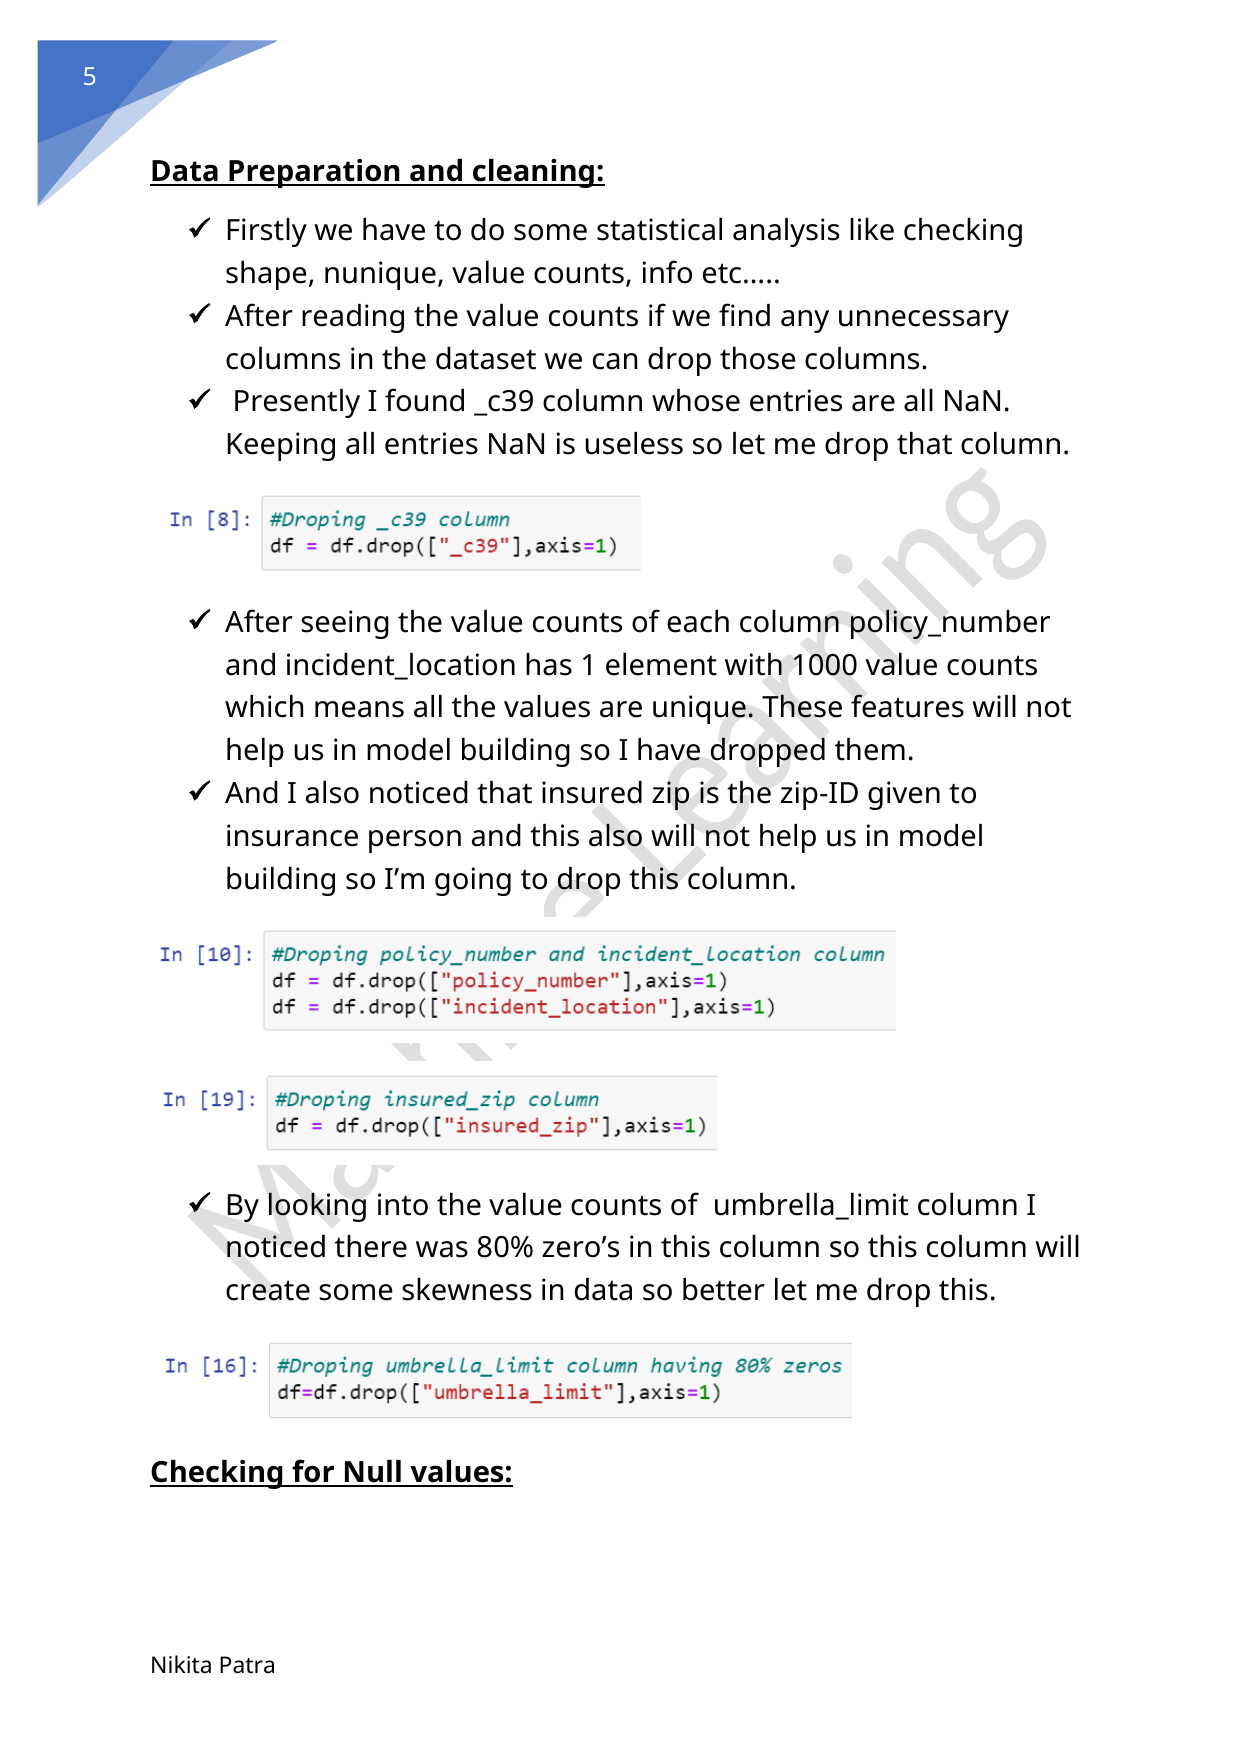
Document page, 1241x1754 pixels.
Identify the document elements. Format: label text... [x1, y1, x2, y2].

list By looking into the value counts of umbrella_limit column I noticed there was 80% zero’s in this column so this column will create some skewness in data so better let me drop this. [187, 1184, 1090, 1309]
picture [150, 483, 641, 582]
text Data Preparation and cleaning: [150, 150, 1090, 190]
list After reading the value counts if we find any unnecessary columns in the dataset we can drop those columns. [187, 295, 1090, 378]
text Checking for Null values: [150, 1451, 1090, 1491]
list After seeing the value counts of each column policy_number and incident_location has 1 element with 1000 value counts which means all the values are unique. These features will not help us in model building so I have dropped them. [187, 601, 1090, 769]
list Presently I found _c39 column whose entries are all NaN. Keeping all entries NaN is useless so let me drop that column. [187, 381, 1090, 463]
picture [37, 40, 279, 209]
picture [150, 1329, 853, 1433]
list Firstly we have to do some statistical analysis like checking shape, nunique, value counts, info etc….. [187, 209, 1090, 292]
picture [150, 917, 896, 1043]
list And I also noticed that insured zip is the zip-ID given to insurance person and this also will not help us in model building so I’m going to drop this column. [187, 772, 1090, 898]
picture [150, 1061, 718, 1165]
